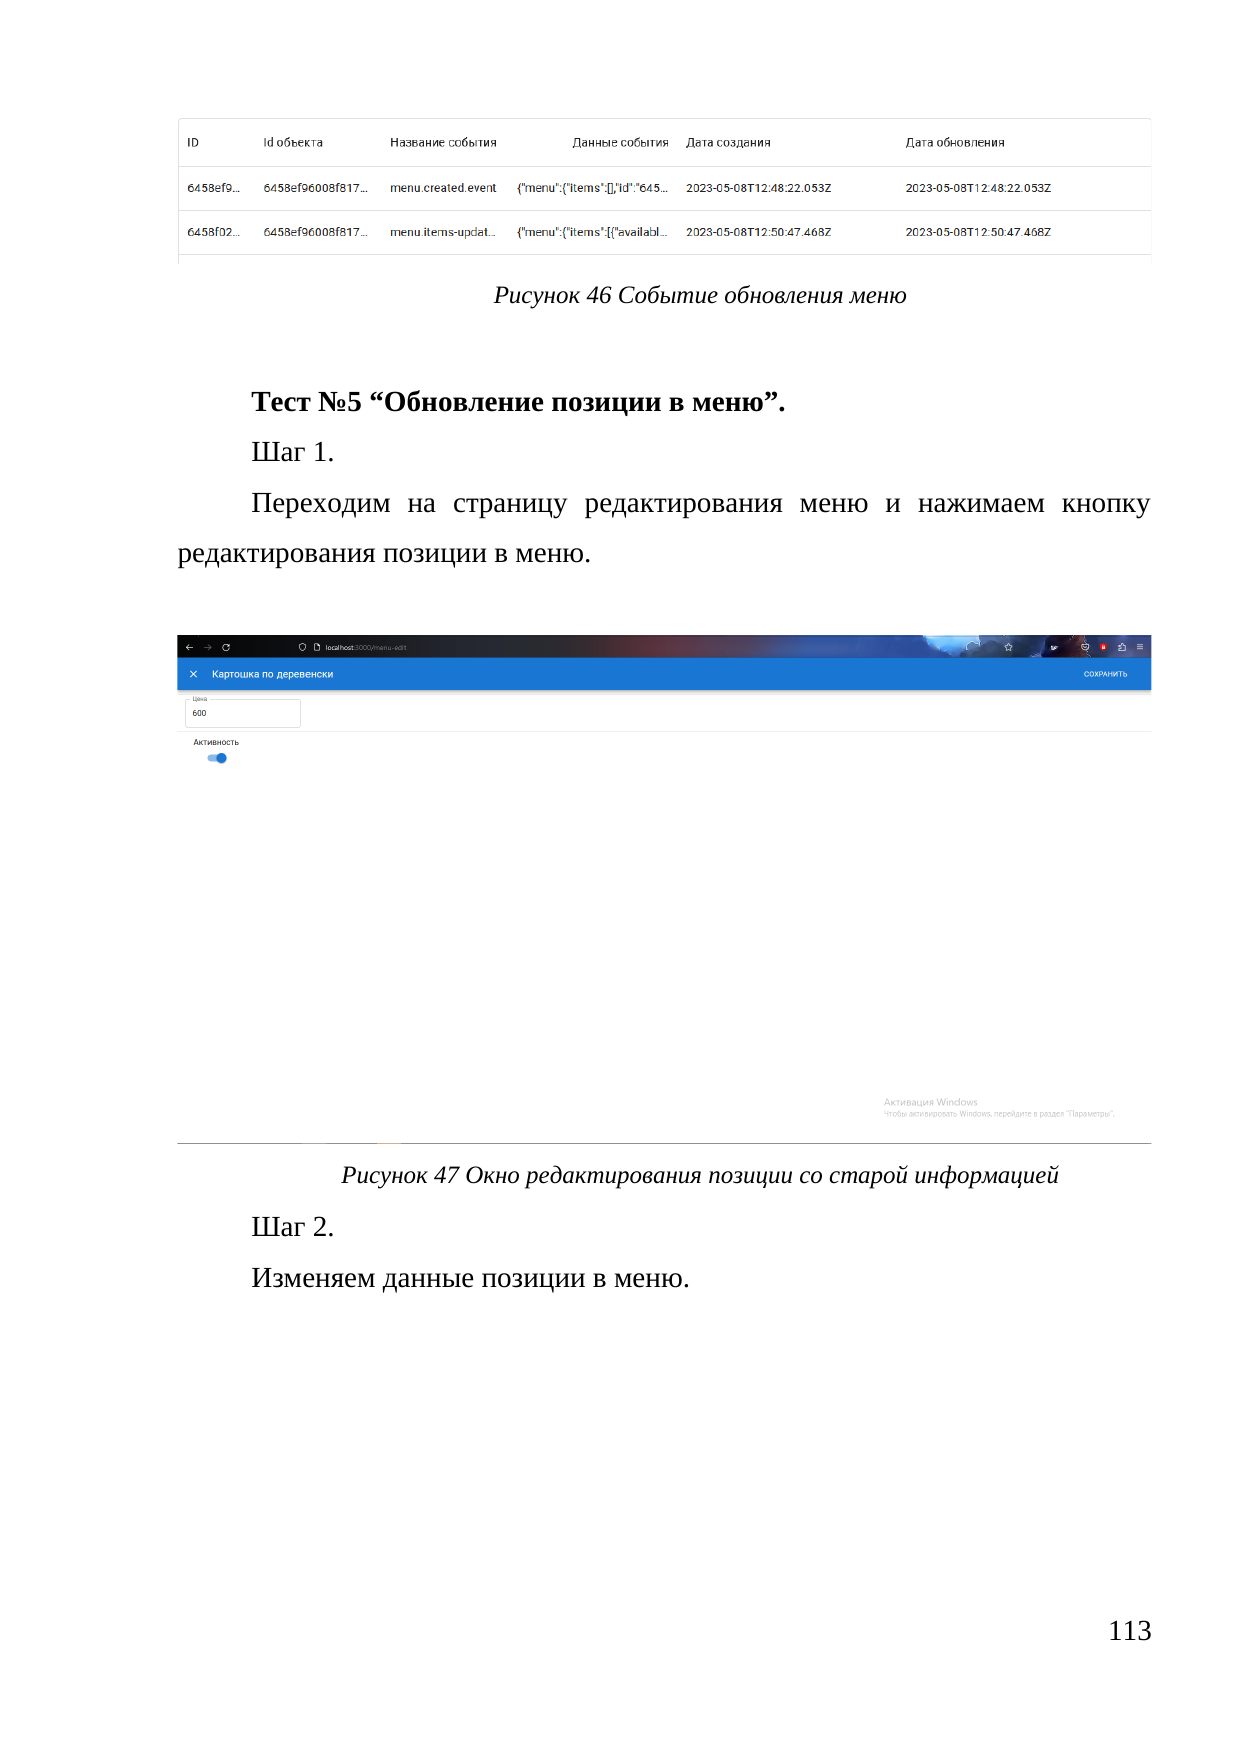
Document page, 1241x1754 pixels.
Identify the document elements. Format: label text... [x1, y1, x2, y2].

text Шаг 1. [177, 434, 1152, 468]
picture [177, 118, 1152, 264]
text Шаг 2. [177, 1209, 1152, 1243]
text Рисунок 47 Окно редактирования позиции со старой информацией [177, 1160, 1152, 1189]
picture [177, 635, 1152, 1144]
subtitle Тест №5 “Обновление позиции в меню”. [177, 384, 1152, 418]
text Изменяем данные позиции в меню. [177, 1260, 1152, 1293]
text Рисунок 46 Событие обновления меню [177, 280, 1152, 309]
text Переходим на страницу редактирования меню и нажимаем кнопку редактирования позиции в меню. [177, 485, 1152, 569]
